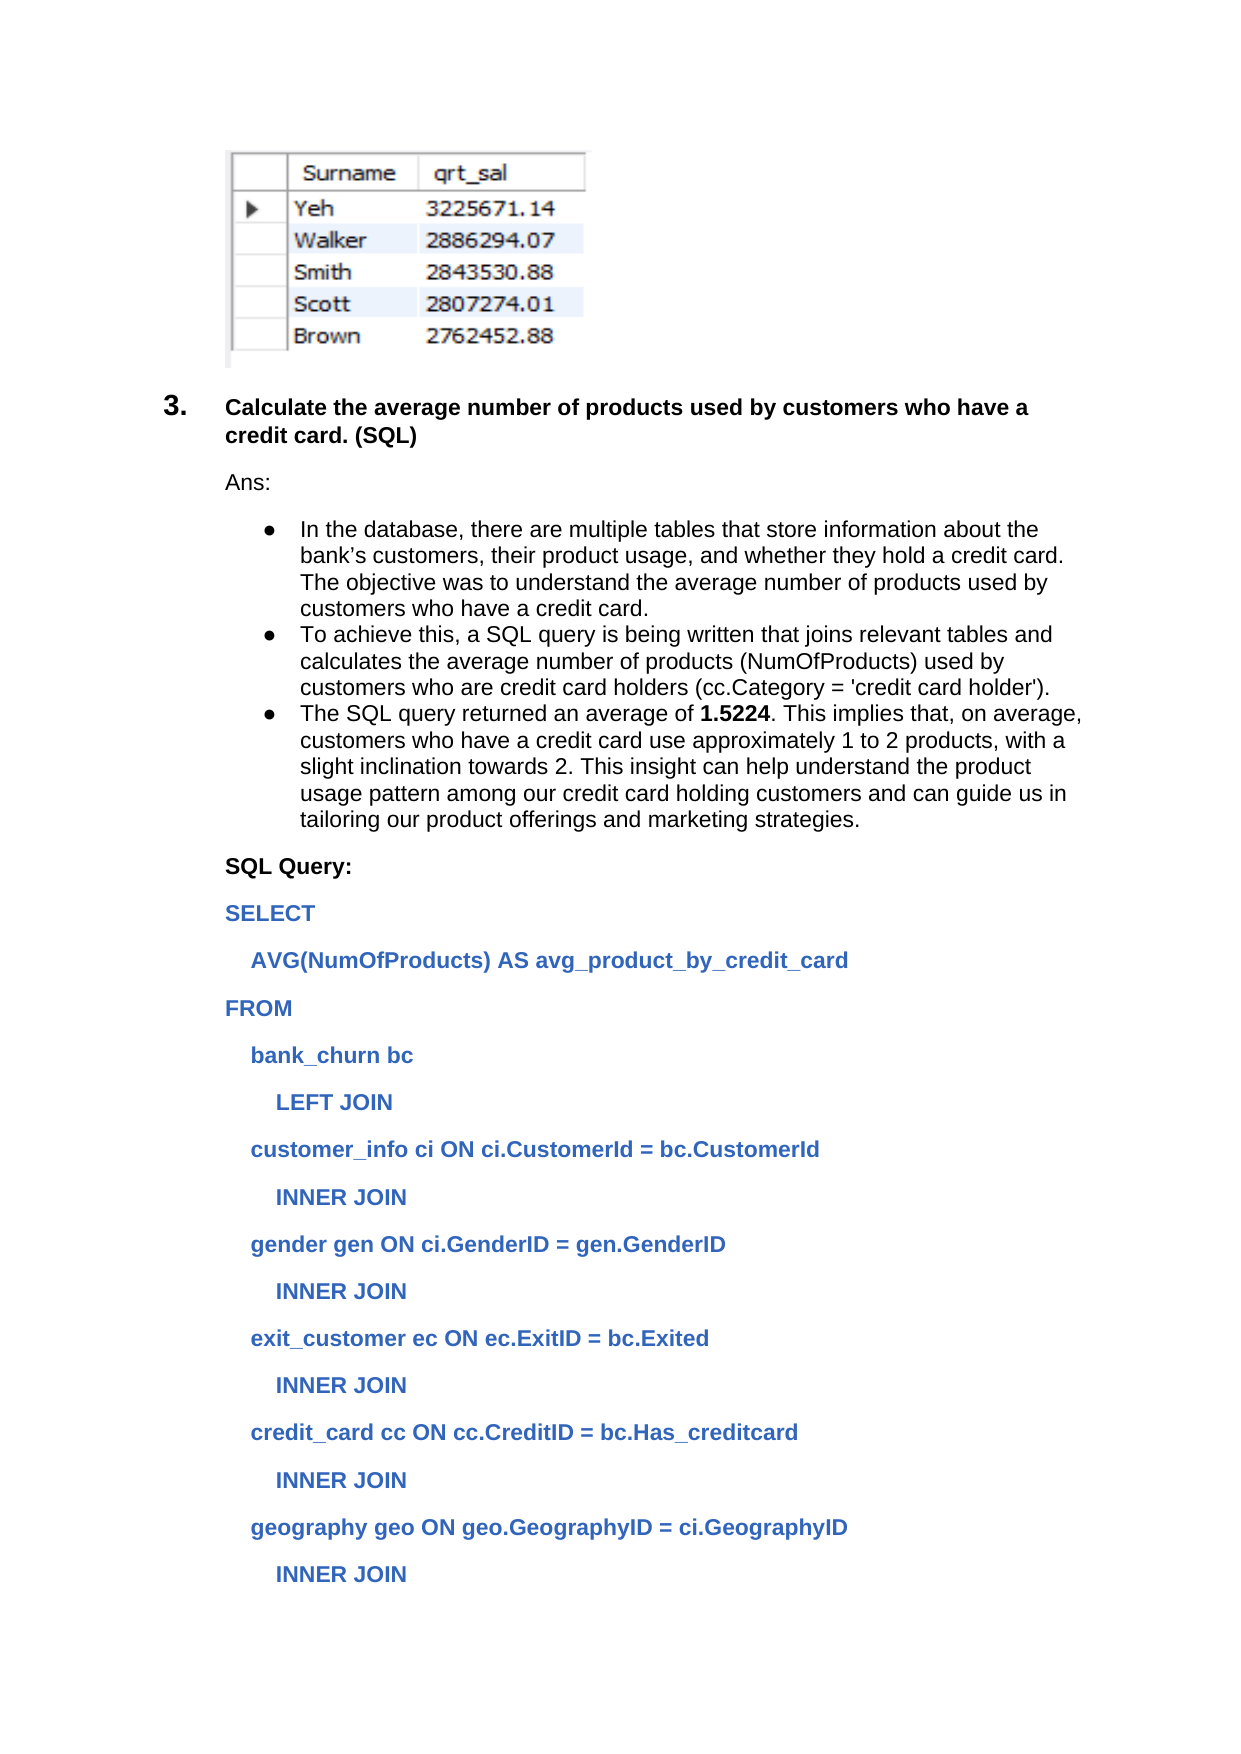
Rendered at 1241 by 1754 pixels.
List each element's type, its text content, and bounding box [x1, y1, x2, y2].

text INNER JOIN [225, 1372, 1090, 1398]
text exit_customer ec ON ec.ExitID = bc.Exited [225, 1325, 1090, 1351]
text geography geo ON geo.GeographyID = ci.GeographyID [225, 1514, 1090, 1540]
text INNER JOIN [225, 1561, 1090, 1587]
text gender gen ON ci.GenderID = gen.GenderID [225, 1231, 1090, 1257]
text SQL Query: [225, 853, 1090, 879]
text INNER JOIN [225, 1278, 1090, 1304]
list To achieve this, a SQL query is being written that joins relevant tables and calculates the average number of products (NumOfProducts) used by customers who are credit card holders (cc.Category = 'credit card holder'). [262, 621, 1090, 700]
list Calculate the average number of products used by customers who have a credit card. (SQL) [187, 388, 1090, 448]
text credit_card cc ON cc.CreditID = bc.Has_creditcard [225, 1419, 1090, 1446]
text Ans: [225, 469, 1090, 495]
text INNER JOIN [225, 1183, 1090, 1210]
text AVG(NumOfProducts) AS avg_product_by_credit_card [225, 947, 1090, 974]
text LEFT JOIN [225, 1089, 1090, 1115]
list In the database, there are multiple tables that store information about the bank’s customers, their product usage, and whether they hold a credit card. The objective was to understand the average number of products used by customers who have a credit card. [262, 516, 1090, 621]
text bank_churn bc [225, 1042, 1090, 1068]
text SELECT [225, 900, 1090, 927]
list The SQL query returned an average of 1.5224. This implies that, on average, customers who have a credit card use approximately 1 to 2 products, with a slight inclination towards 2. This insight can help understand the product usage pattern among our credit card holding customers and can guide us in tailoring our product offerings and marketing strategies. [262, 700, 1090, 832]
text customer_info ci ON ci.CustomerId = bc.CustomerId [225, 1136, 1090, 1163]
text FROM [225, 995, 1090, 1021]
text INNER JOIN [225, 1467, 1090, 1493]
picture [225, 150, 593, 368]
